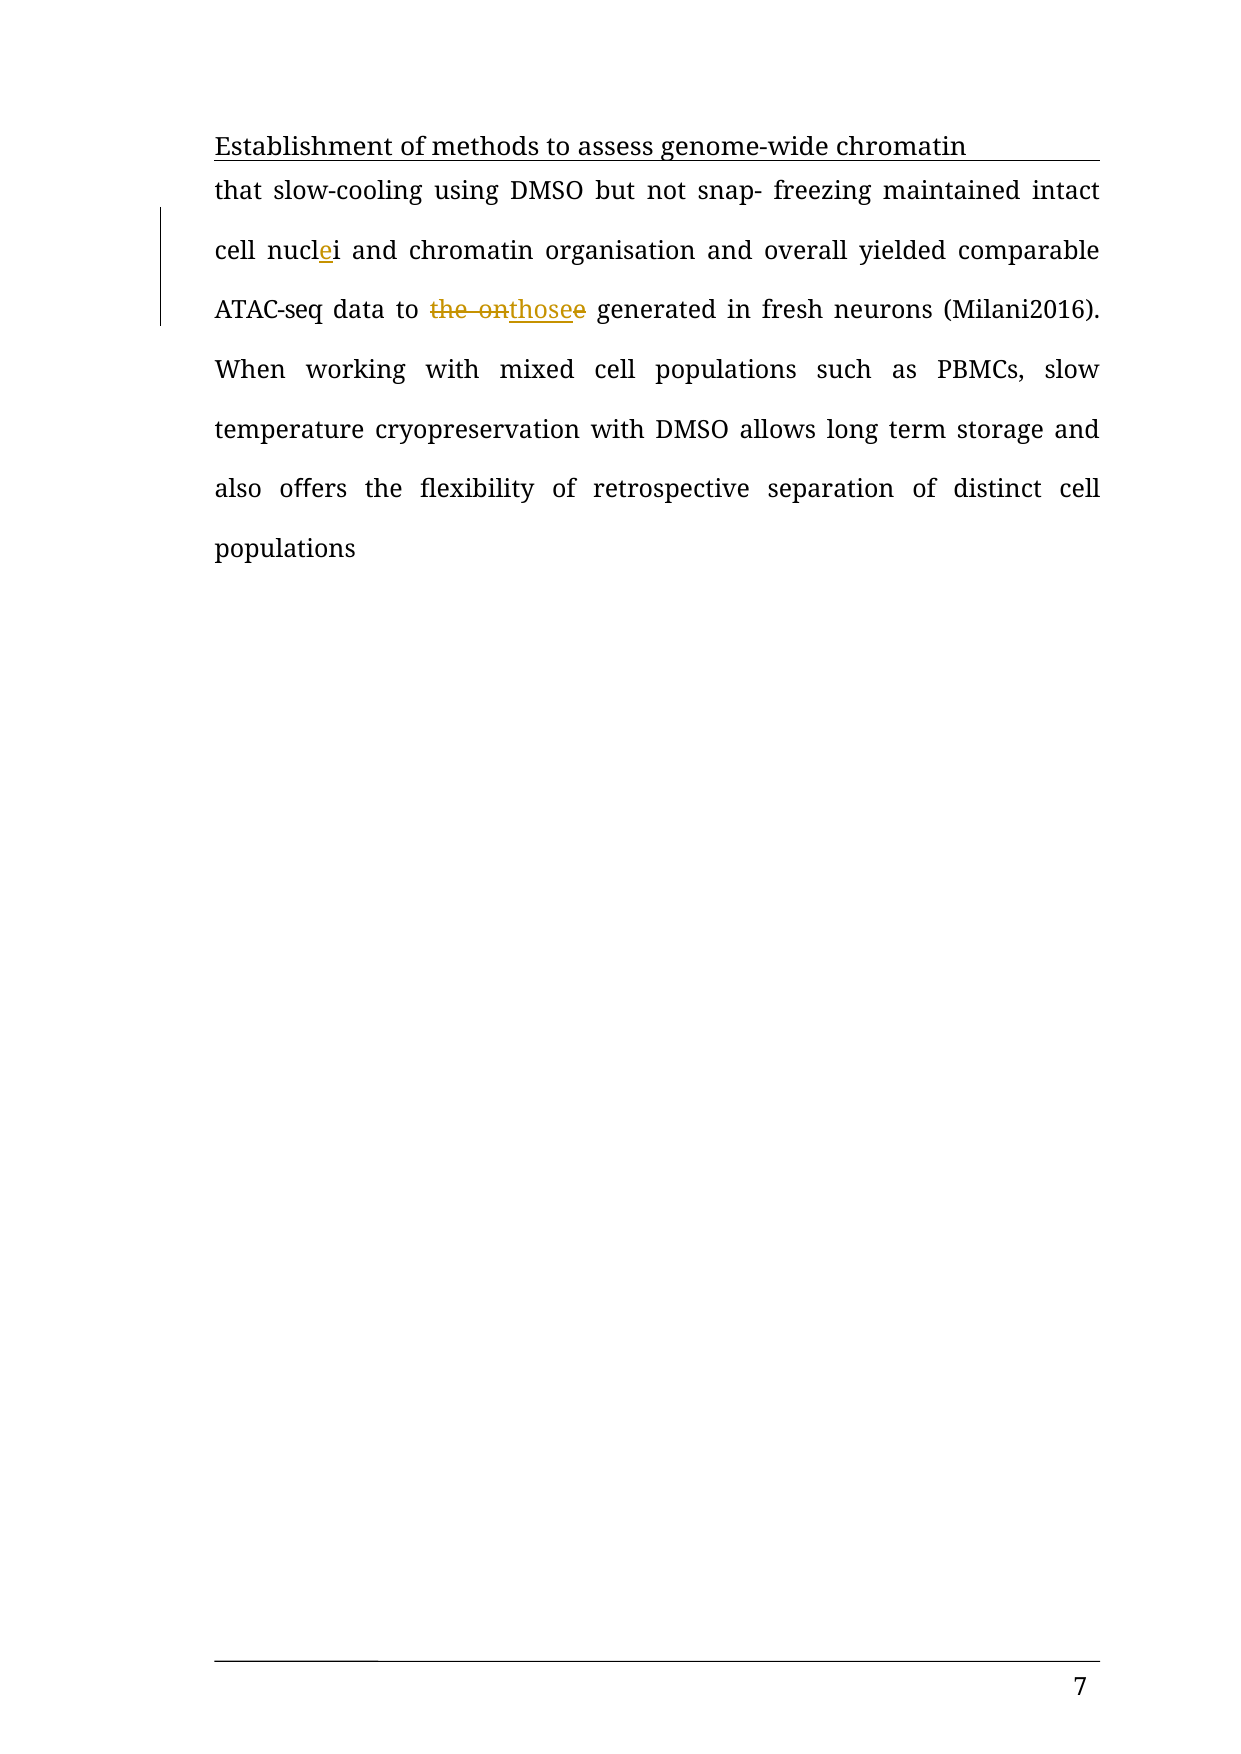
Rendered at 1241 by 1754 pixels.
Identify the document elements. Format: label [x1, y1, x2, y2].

text [214, 173, 1101, 564]
